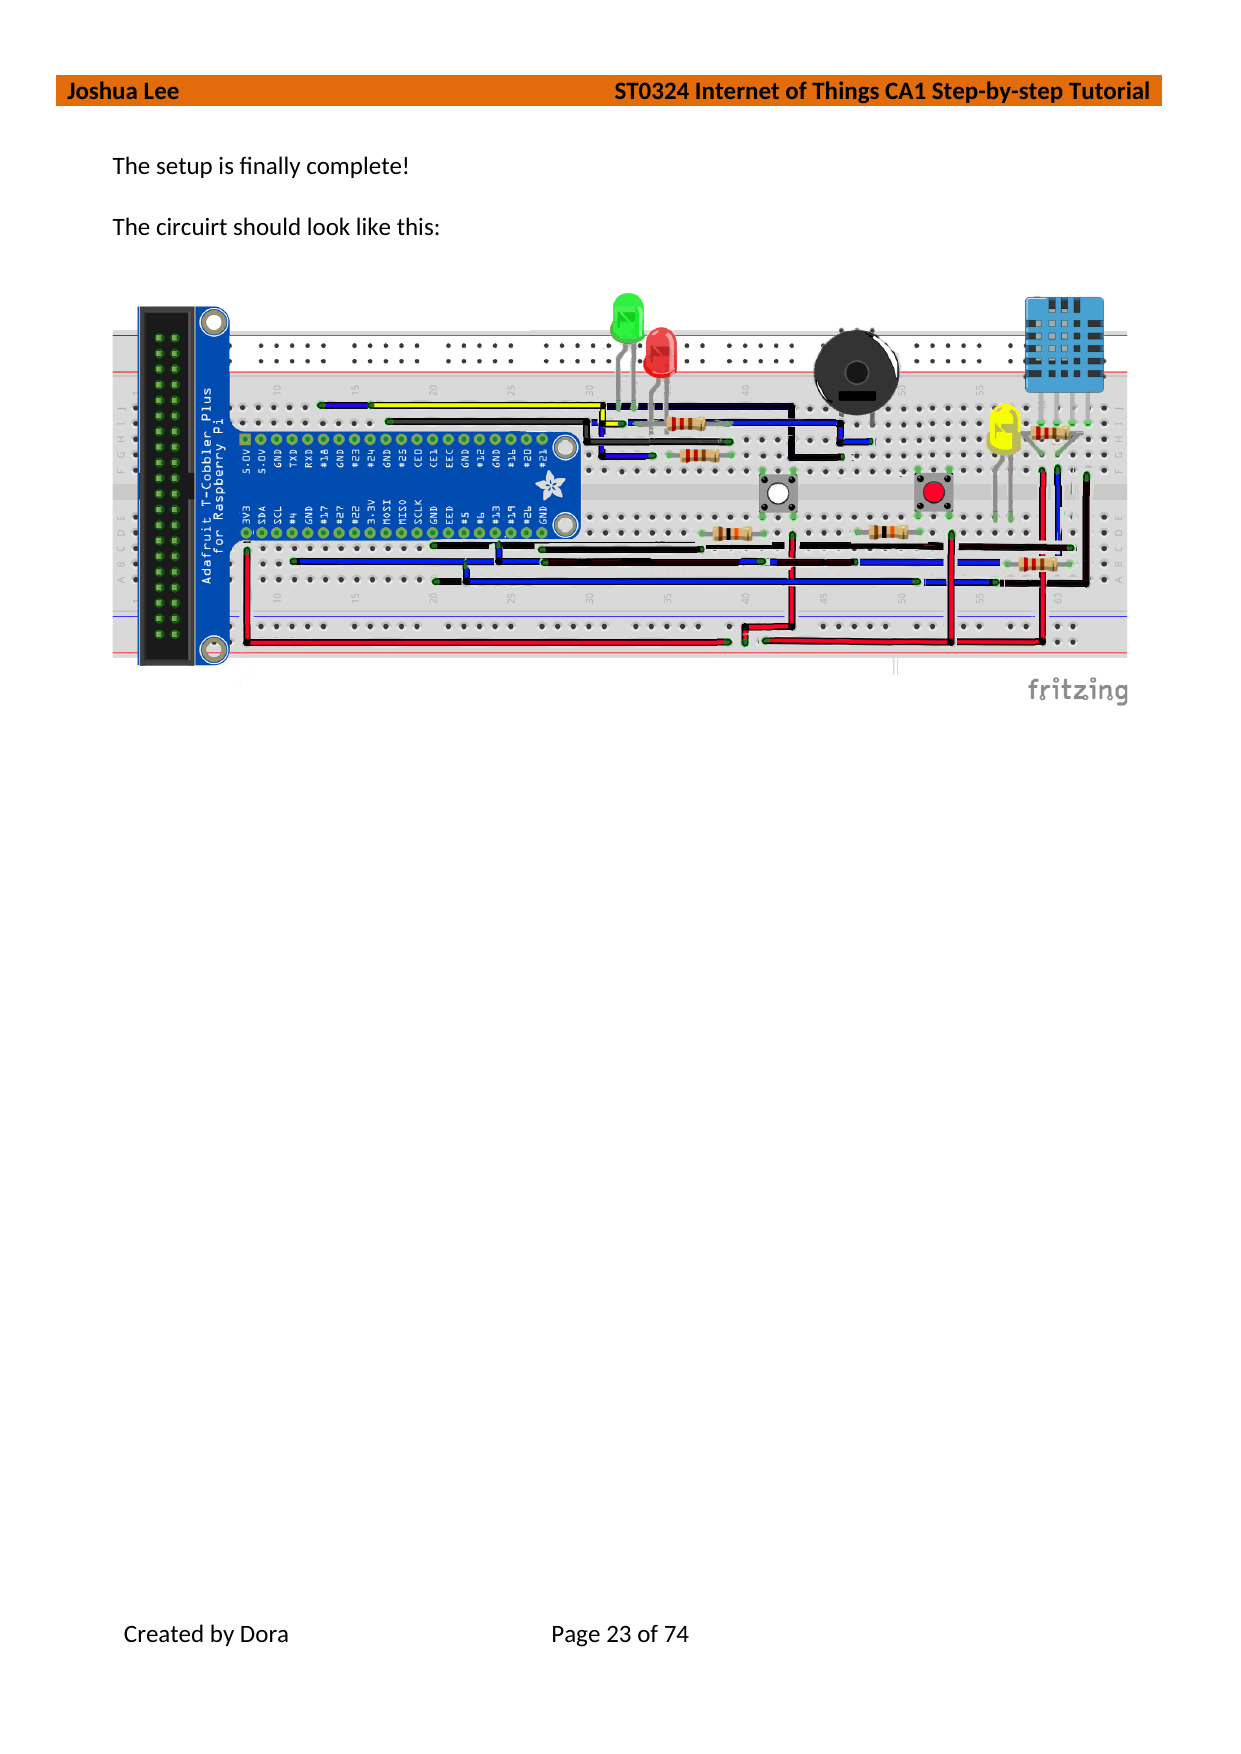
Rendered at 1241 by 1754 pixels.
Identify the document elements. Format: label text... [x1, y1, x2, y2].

picture [112, 272, 1128, 741]
text The setup is finally complete! [112, 150, 1128, 181]
text The circuirt should look like this: [112, 211, 1128, 242]
